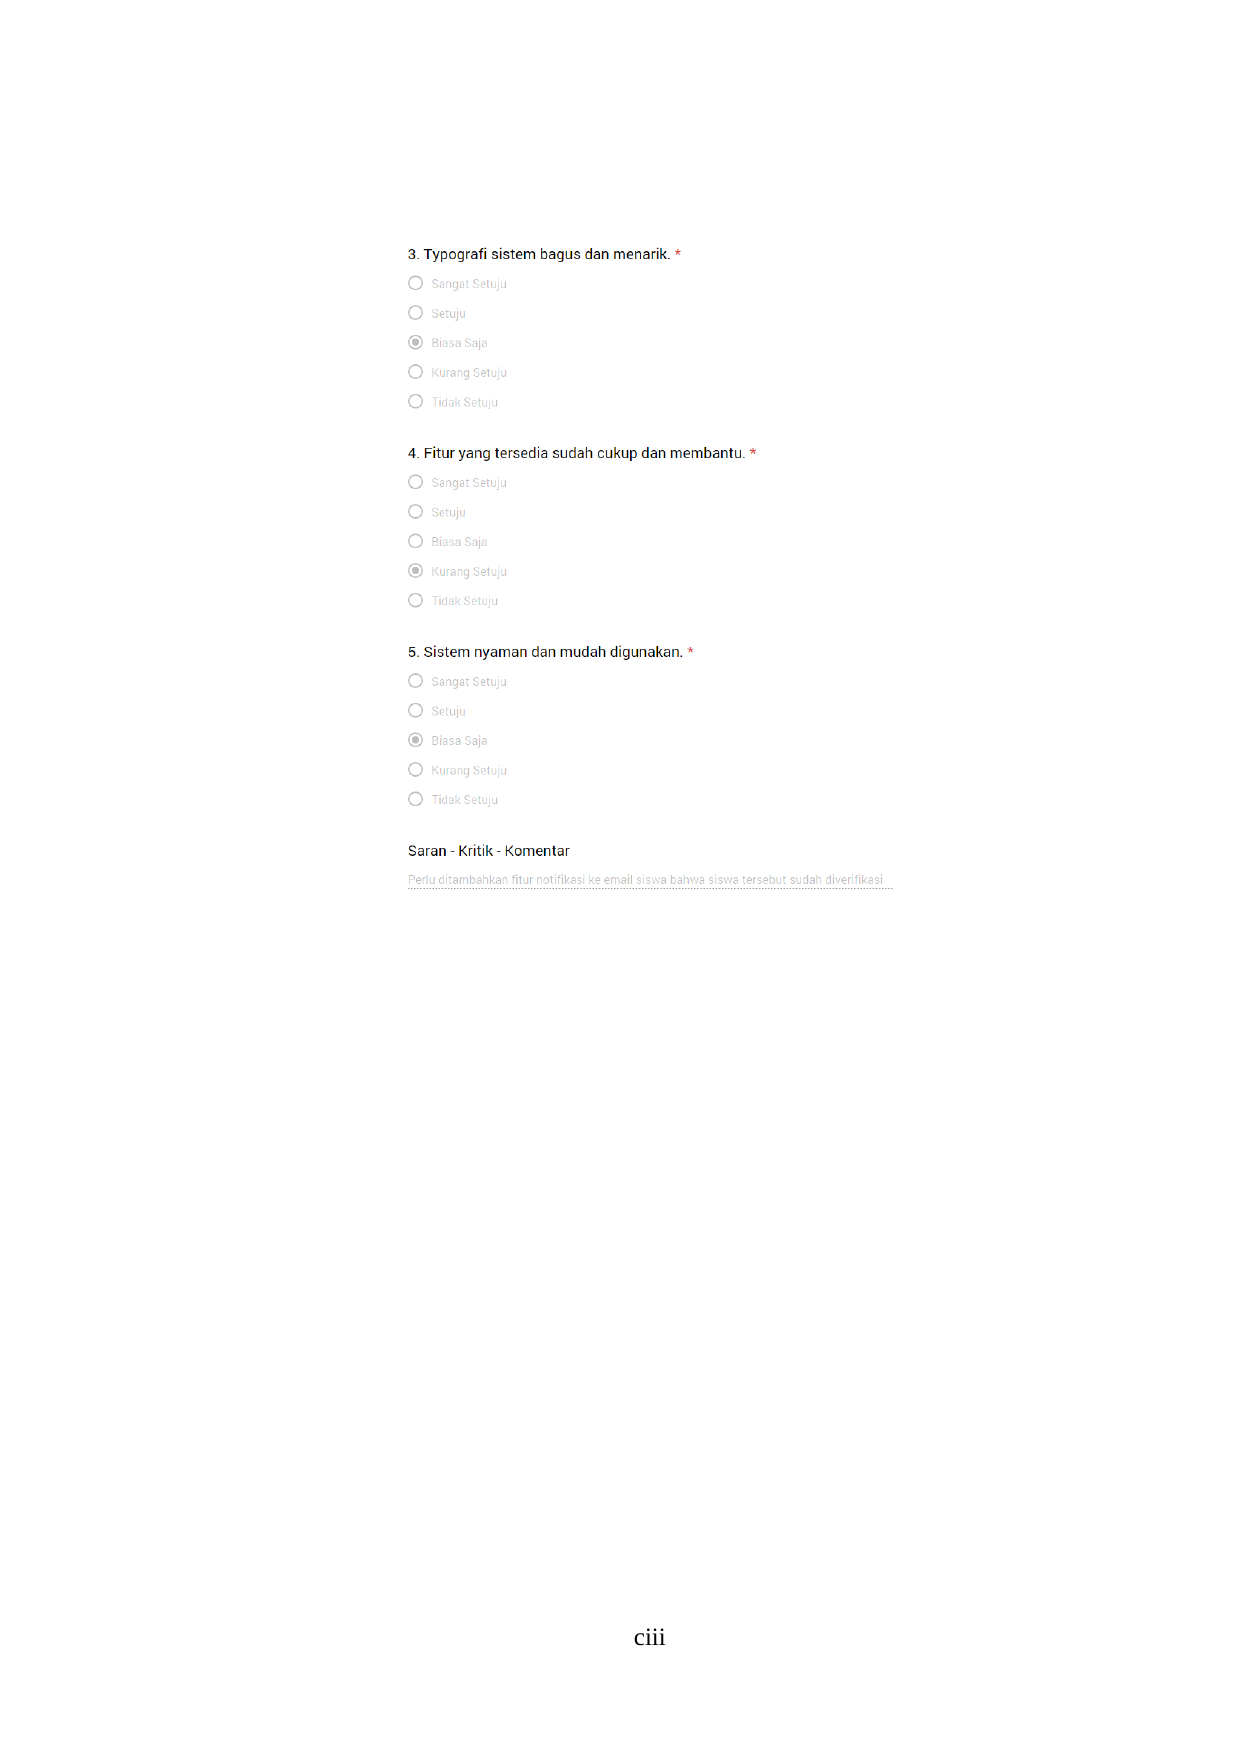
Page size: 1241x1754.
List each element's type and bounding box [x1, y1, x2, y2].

picture [384, 236, 915, 930]
